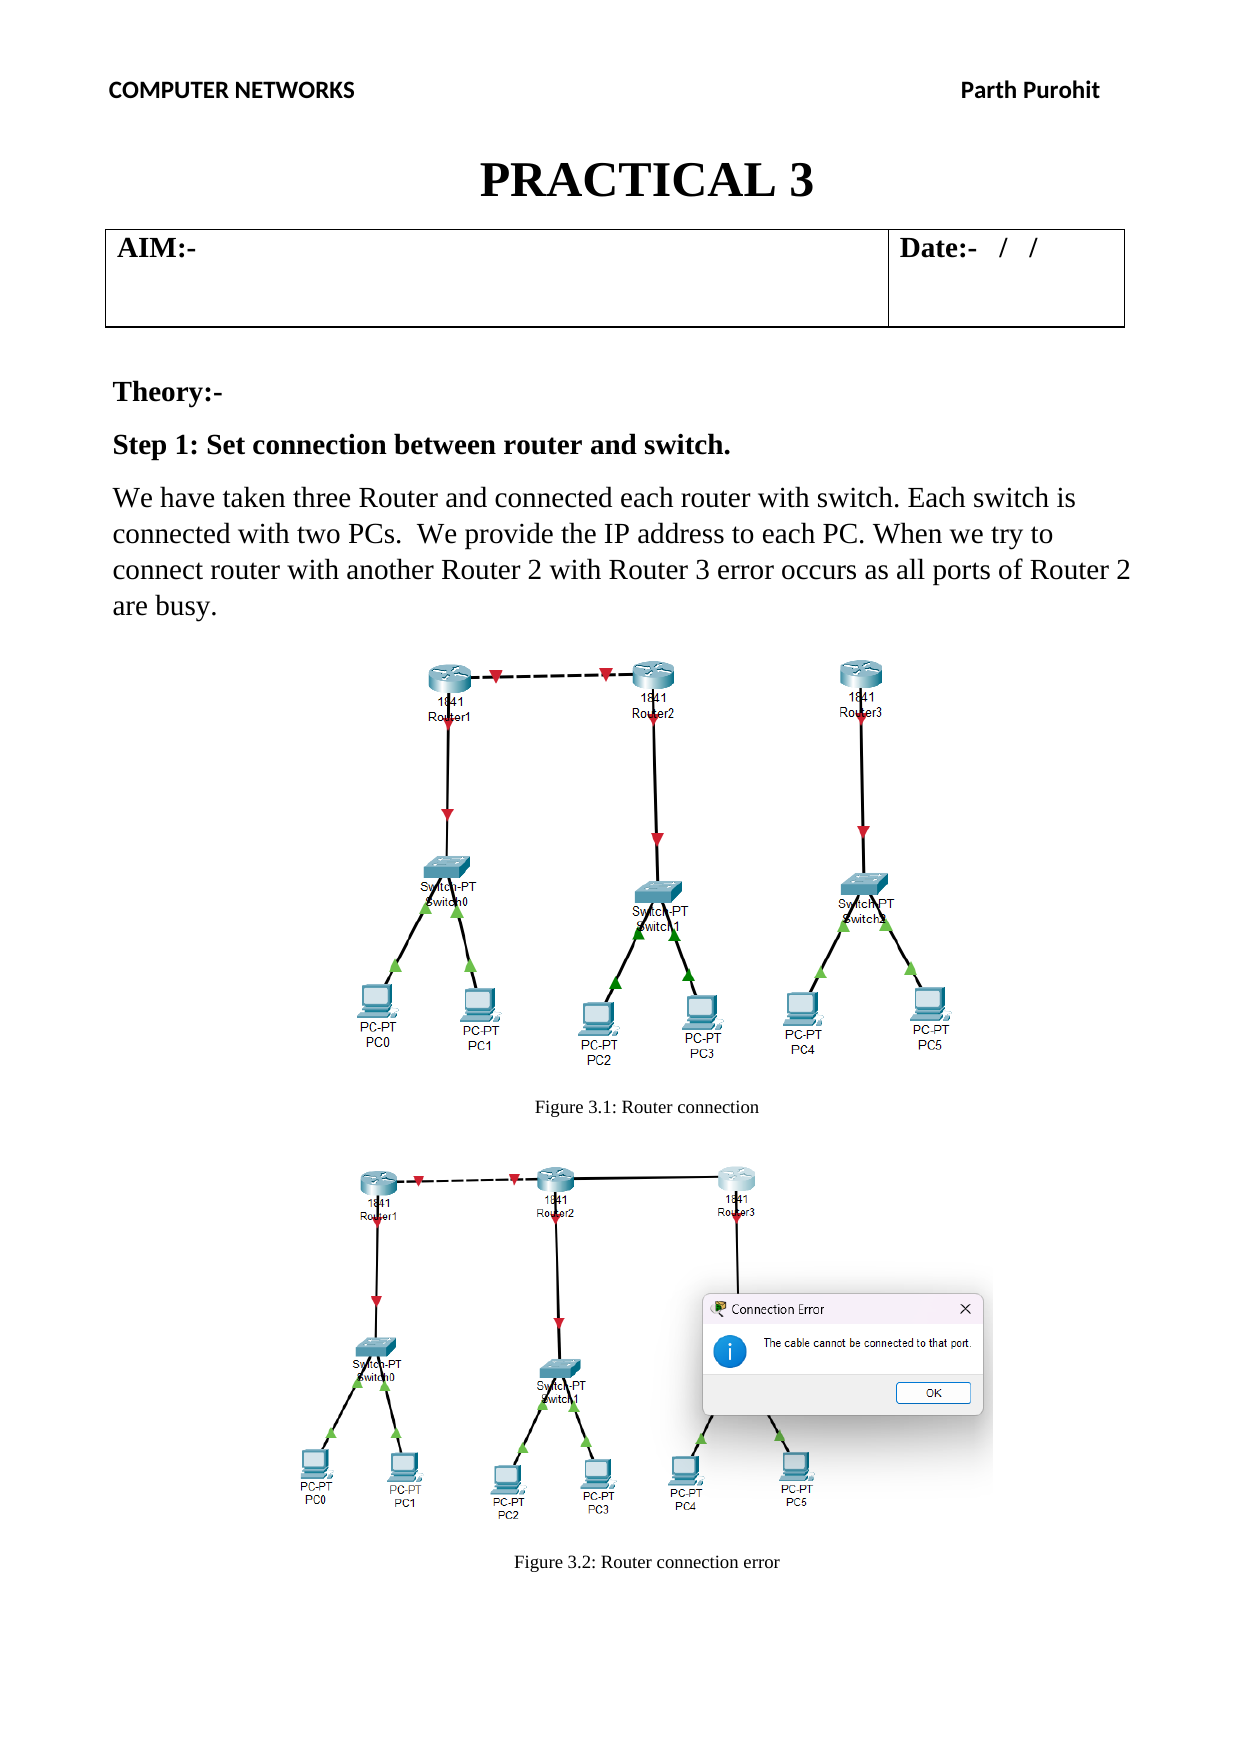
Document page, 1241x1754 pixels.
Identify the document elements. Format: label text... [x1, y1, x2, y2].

table_header Date:- / / [889, 230, 1124, 326]
text Figure 3.2: Router connection error [150, 1551, 1144, 1573]
text PRACTICAL 3 [150, 150, 1144, 207]
text Figure 3.1: Router connection [150, 1096, 1144, 1118]
picture [300, 1138, 993, 1533]
text Theory:- [112, 374, 1144, 408]
picture [316, 641, 991, 1078]
text We have taken three Router and connected each router with switch. Each switch is connected with two PCs. We provide the IP address to each PC. When we try to connect router with another Router 2 with Router 3 error occurs as all ports of Router 2 are busy. [112, 480, 1144, 622]
table_header AIM:- [106, 230, 888, 326]
text Step 1: Set connection between router and switch. [112, 427, 1144, 461]
